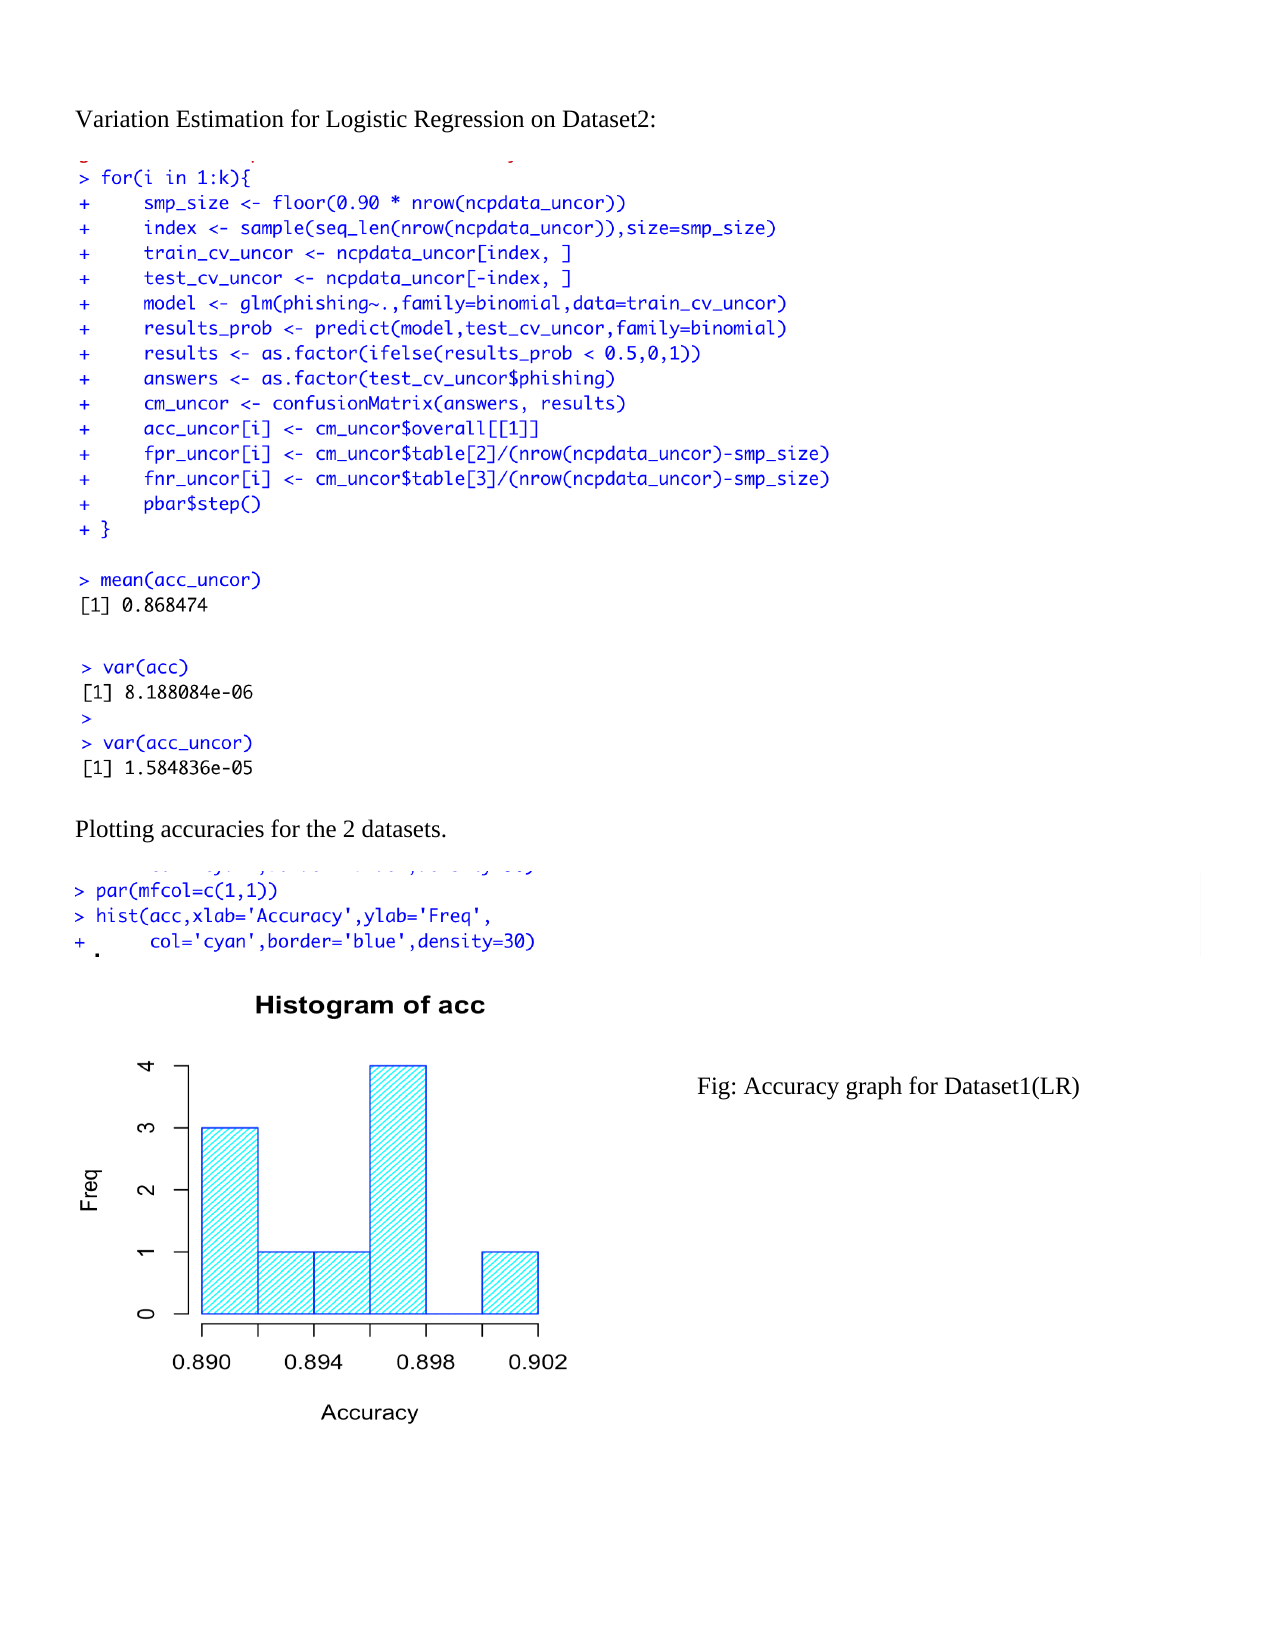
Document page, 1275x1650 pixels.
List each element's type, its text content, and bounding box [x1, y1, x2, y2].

picture [75, 161, 1200, 543]
picture [75, 985, 604, 1435]
text Variation Estimation for Logistic Regression on Dataset2: [75, 104, 1200, 132]
picture [75, 871, 1200, 957]
picture [75, 571, 1200, 621]
picture [75, 649, 1200, 786]
text Plotting accuracies for the 2 datasets. [75, 814, 1200, 843]
